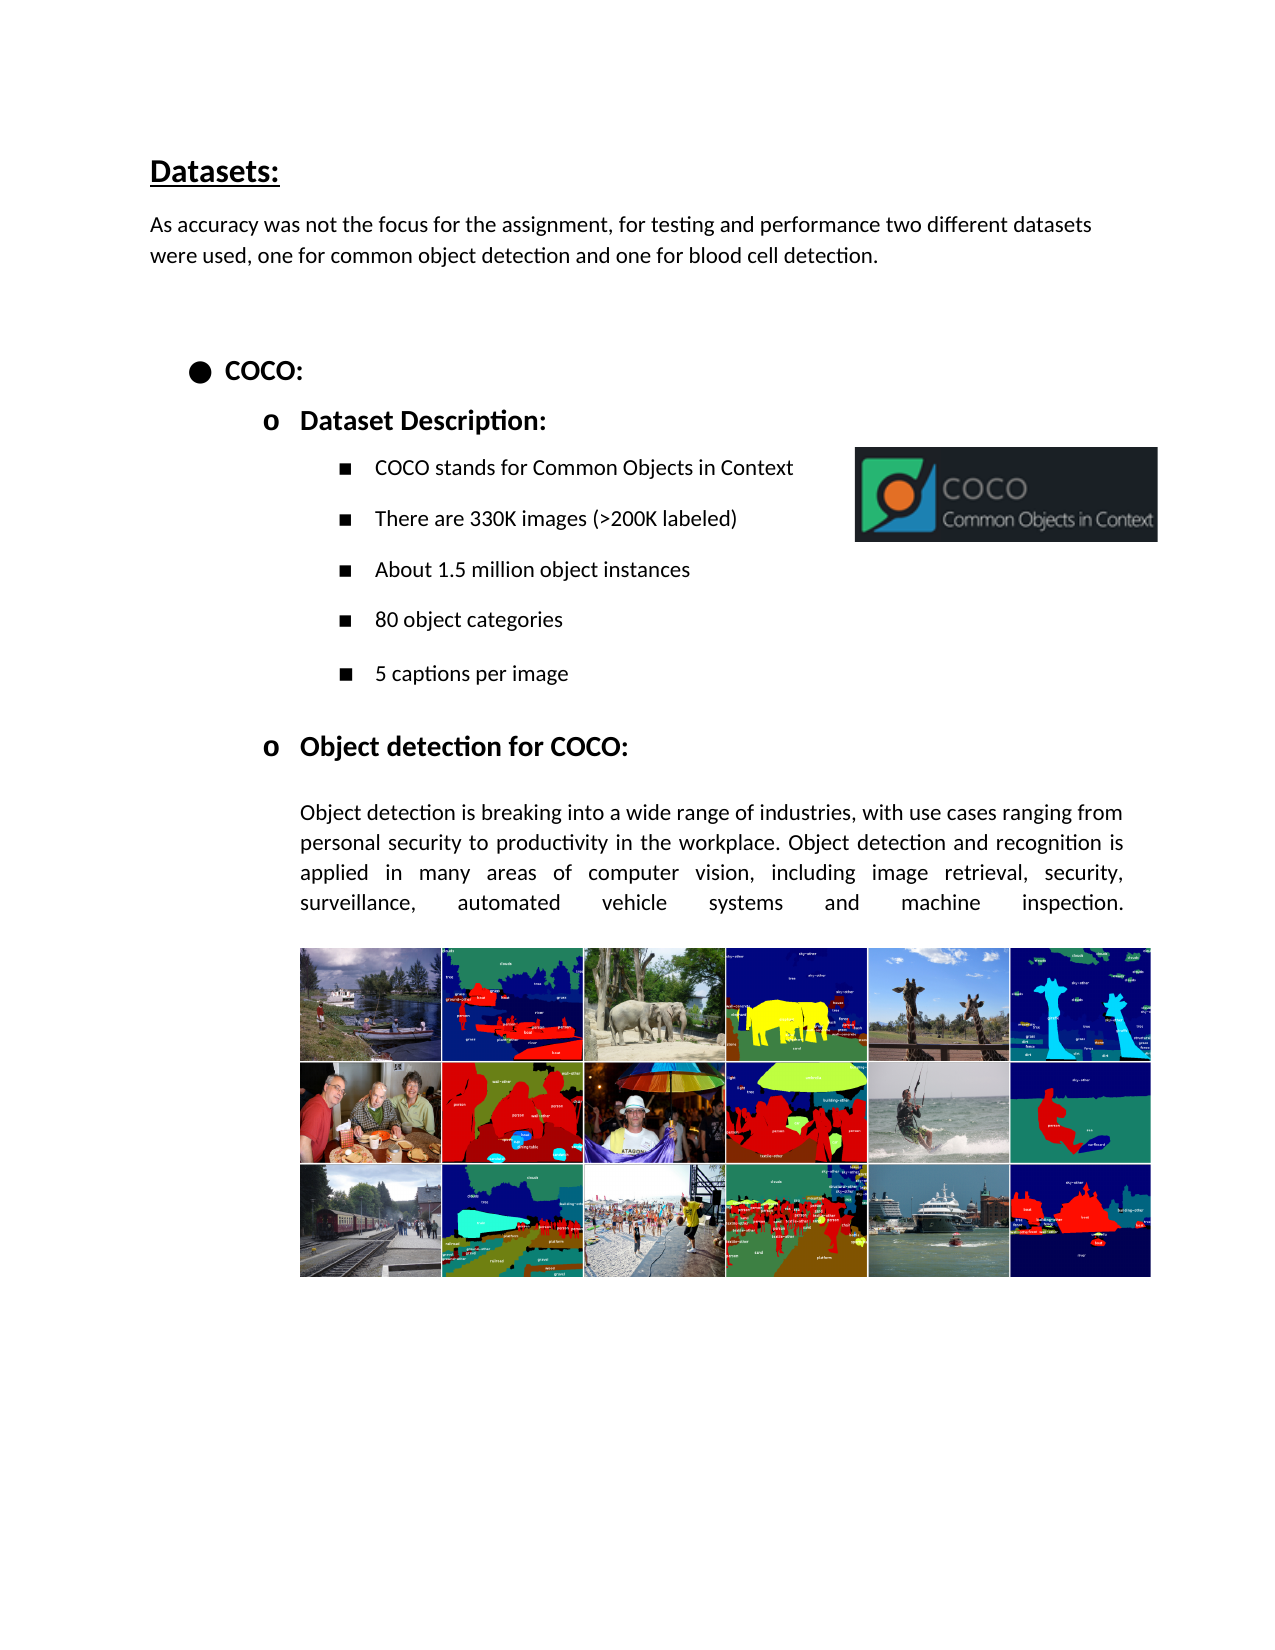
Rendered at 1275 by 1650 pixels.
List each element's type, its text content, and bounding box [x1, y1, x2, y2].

list Dataset Description: [262, 402, 1125, 439]
list 5 captions per image [337, 645, 1125, 726]
picture [854, 447, 1158, 542]
list About 1.5 million object instances [337, 543, 1125, 590]
list There are 330K images (>200K labeled) [337, 492, 854, 539]
list Object detection for COCO: [262, 728, 1125, 796]
list COCO: [187, 337, 1125, 397]
text As accuracy was not the focus for the assignment, for testing and performance two different datasets were used, one for common object detection and one for blood cell detection. [150, 211, 1125, 269]
list COCO stands for Common Objects in Context [337, 442, 1125, 489]
text Datasets: [150, 150, 1125, 191]
text Object detection is breaking into a wide range of industries, with use cases ranging from personal security to productivity in the workplace. Object detection and recognition is applied in many areas of computer vision, including image retrieval, security, surveillance, automated vehicle systems and machine inspection. [300, 798, 1125, 947]
picture [300, 948, 1151, 1277]
list 80 object categories [337, 594, 1125, 641]
